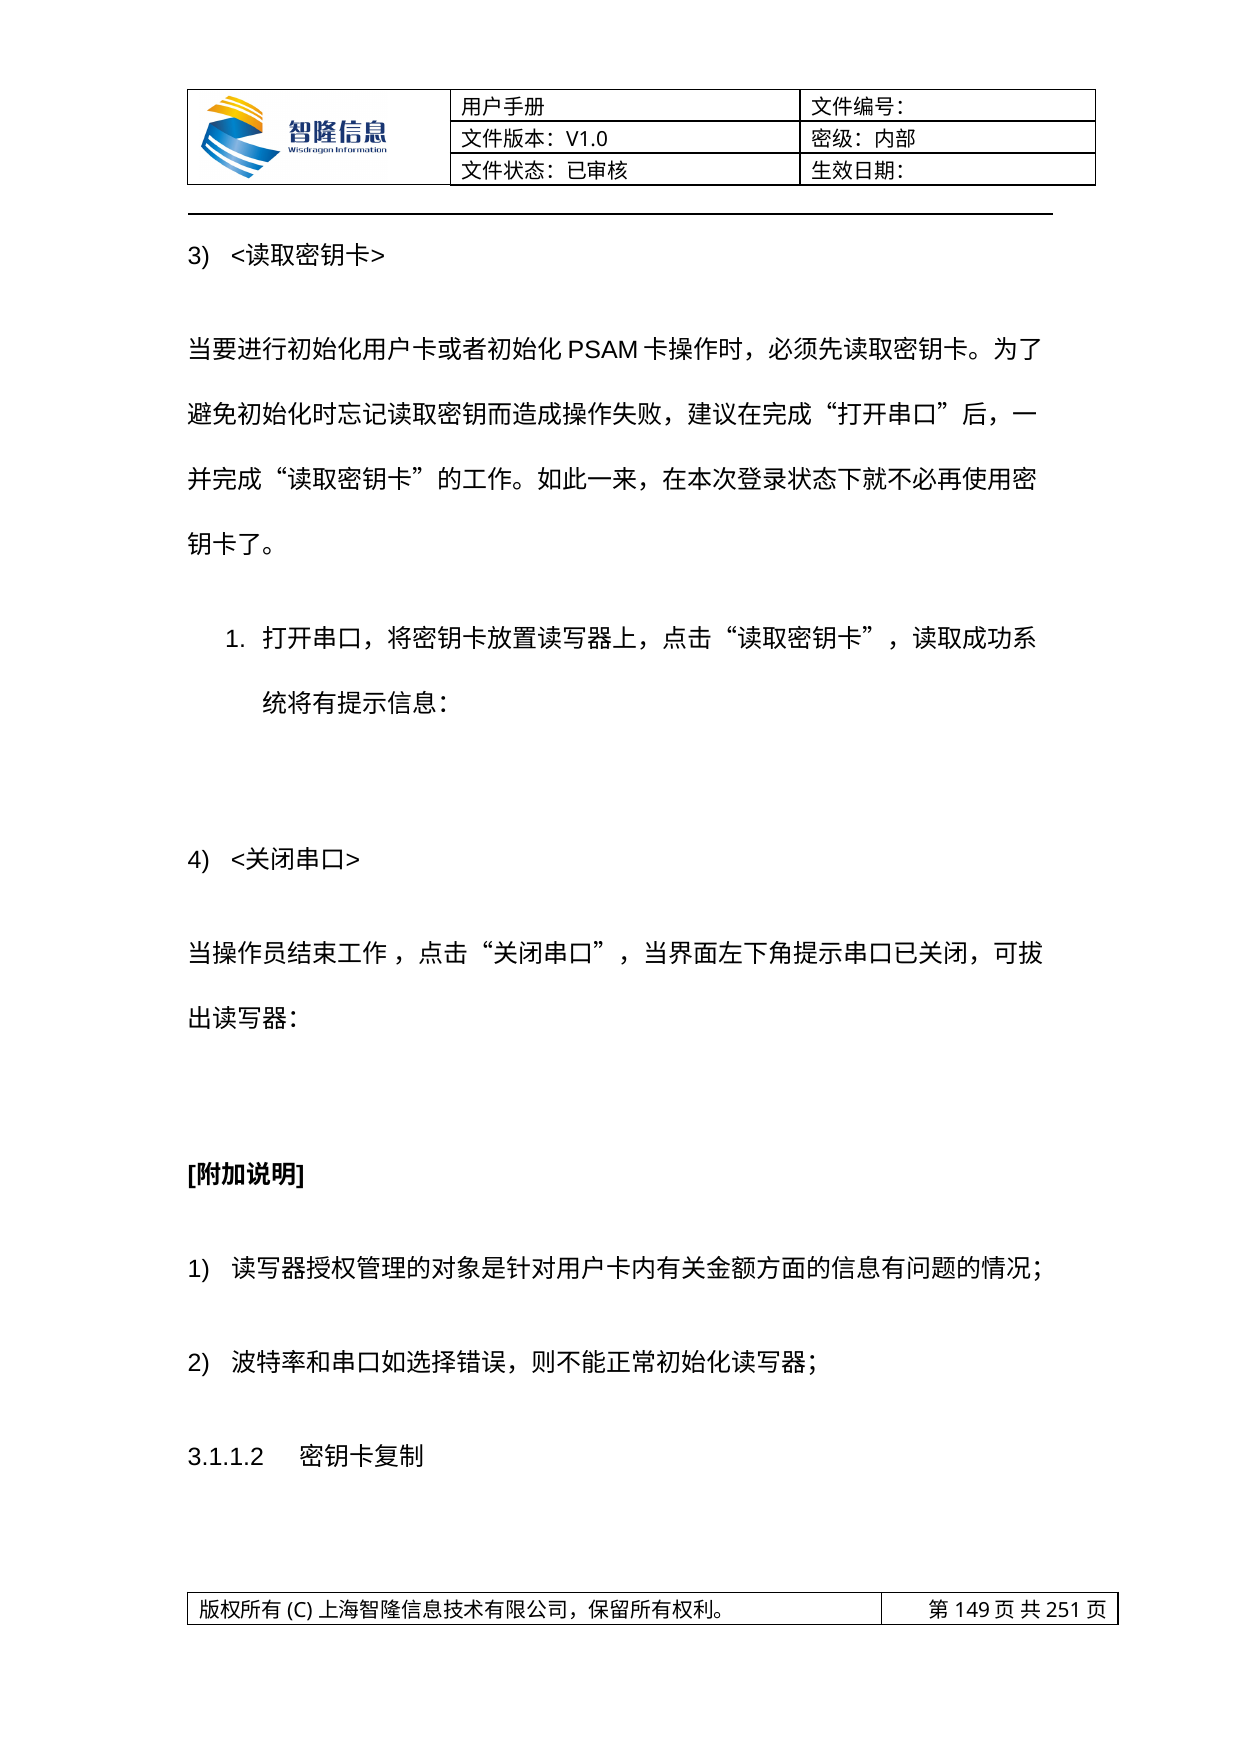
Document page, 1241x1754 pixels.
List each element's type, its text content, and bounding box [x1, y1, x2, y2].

text 3) <读取密钥卡> [187, 221, 1053, 286]
text 当操作员结束工作 ，点击“关闭串口”，当界面左下角提示串口已关闭，可拔出读写器： [187, 919, 1053, 1049]
list 打开串口，将密钥卡放置读写器上，点击“读取密钥卡”，读取成功系统将有提示信息： [225, 604, 1053, 734]
text 1) 读写器授权管理的对象是针对用户卡内有关金额方面的信息有问题的情况； [187, 1234, 1053, 1299]
text 2) 波特率和串口如选择错误，则不能正常初始化读写器； [187, 1328, 1053, 1393]
text 4) <关闭串口> [187, 825, 1053, 890]
text 3.1.1.2 密钥卡复制 [187, 1422, 1053, 1487]
text 当要进行初始化用户卡或者初始化PSAM卡操作时，必须先读取密钥卡。为了避免初始化时忘记读取密钥而造成操作失败，建议在完成“打开串口”后，一并完成“读取密钥卡”的工作。如此一来，在本次登录状态下就不必再使用密钥卡了。 [187, 315, 1053, 575]
text [附加说明] [187, 1140, 1053, 1205]
picture [198, 91, 388, 183]
